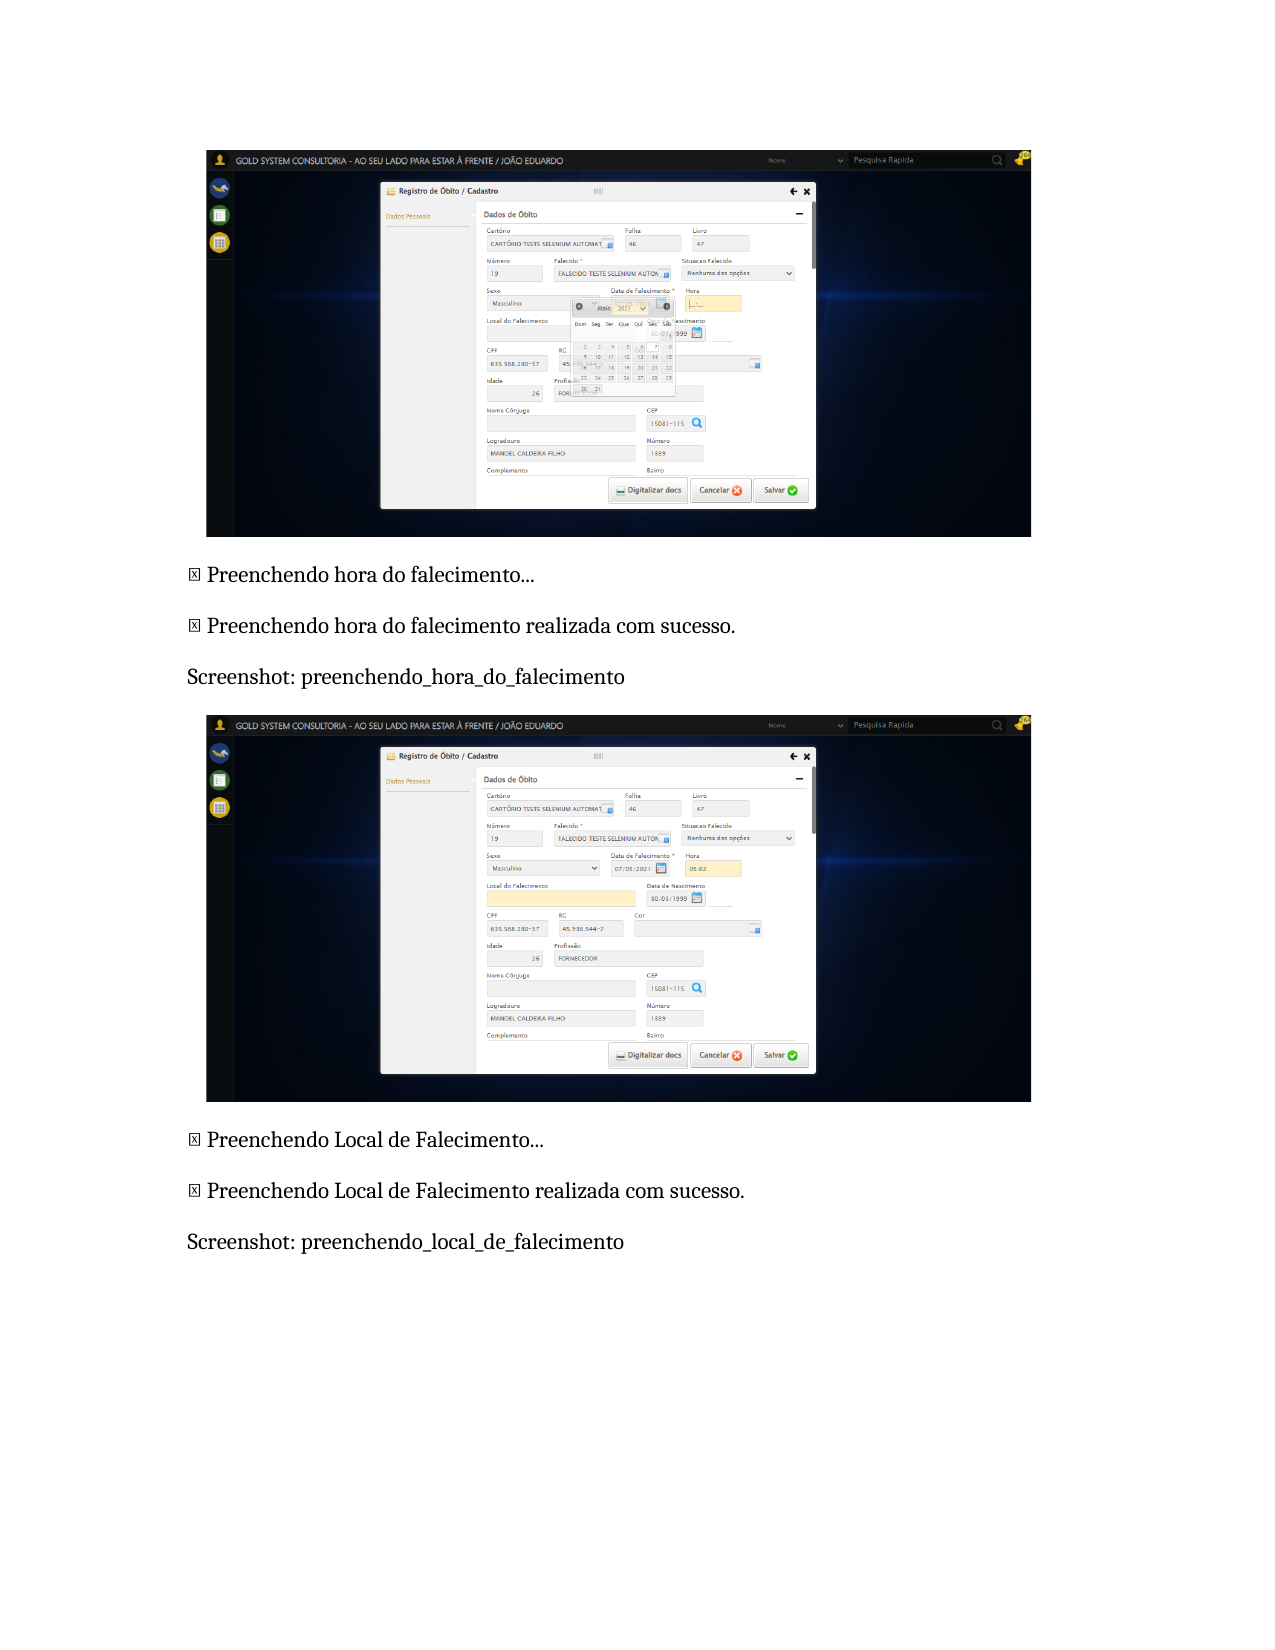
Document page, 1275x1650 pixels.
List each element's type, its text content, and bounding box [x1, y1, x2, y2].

text ✅ Preenchendo Local de Falecimento realizada com sucesso. [187, 1178, 1087, 1204]
picture [206, 715, 1032, 1102]
picture [206, 150, 1032, 537]
text 🔄 Preenchendo hora do falecimento... [187, 562, 1087, 588]
text Screenshot: preenchendo_hora_do_falecimento [187, 664, 1087, 690]
text 🔄 Preenchendo Local de Falecimento... [187, 1127, 1087, 1153]
text Screenshot: preenchendo_local_de_falecimento [187, 1229, 1087, 1255]
text ✅ Preenchendo hora do falecimento realizada com sucesso. [187, 613, 1087, 639]
